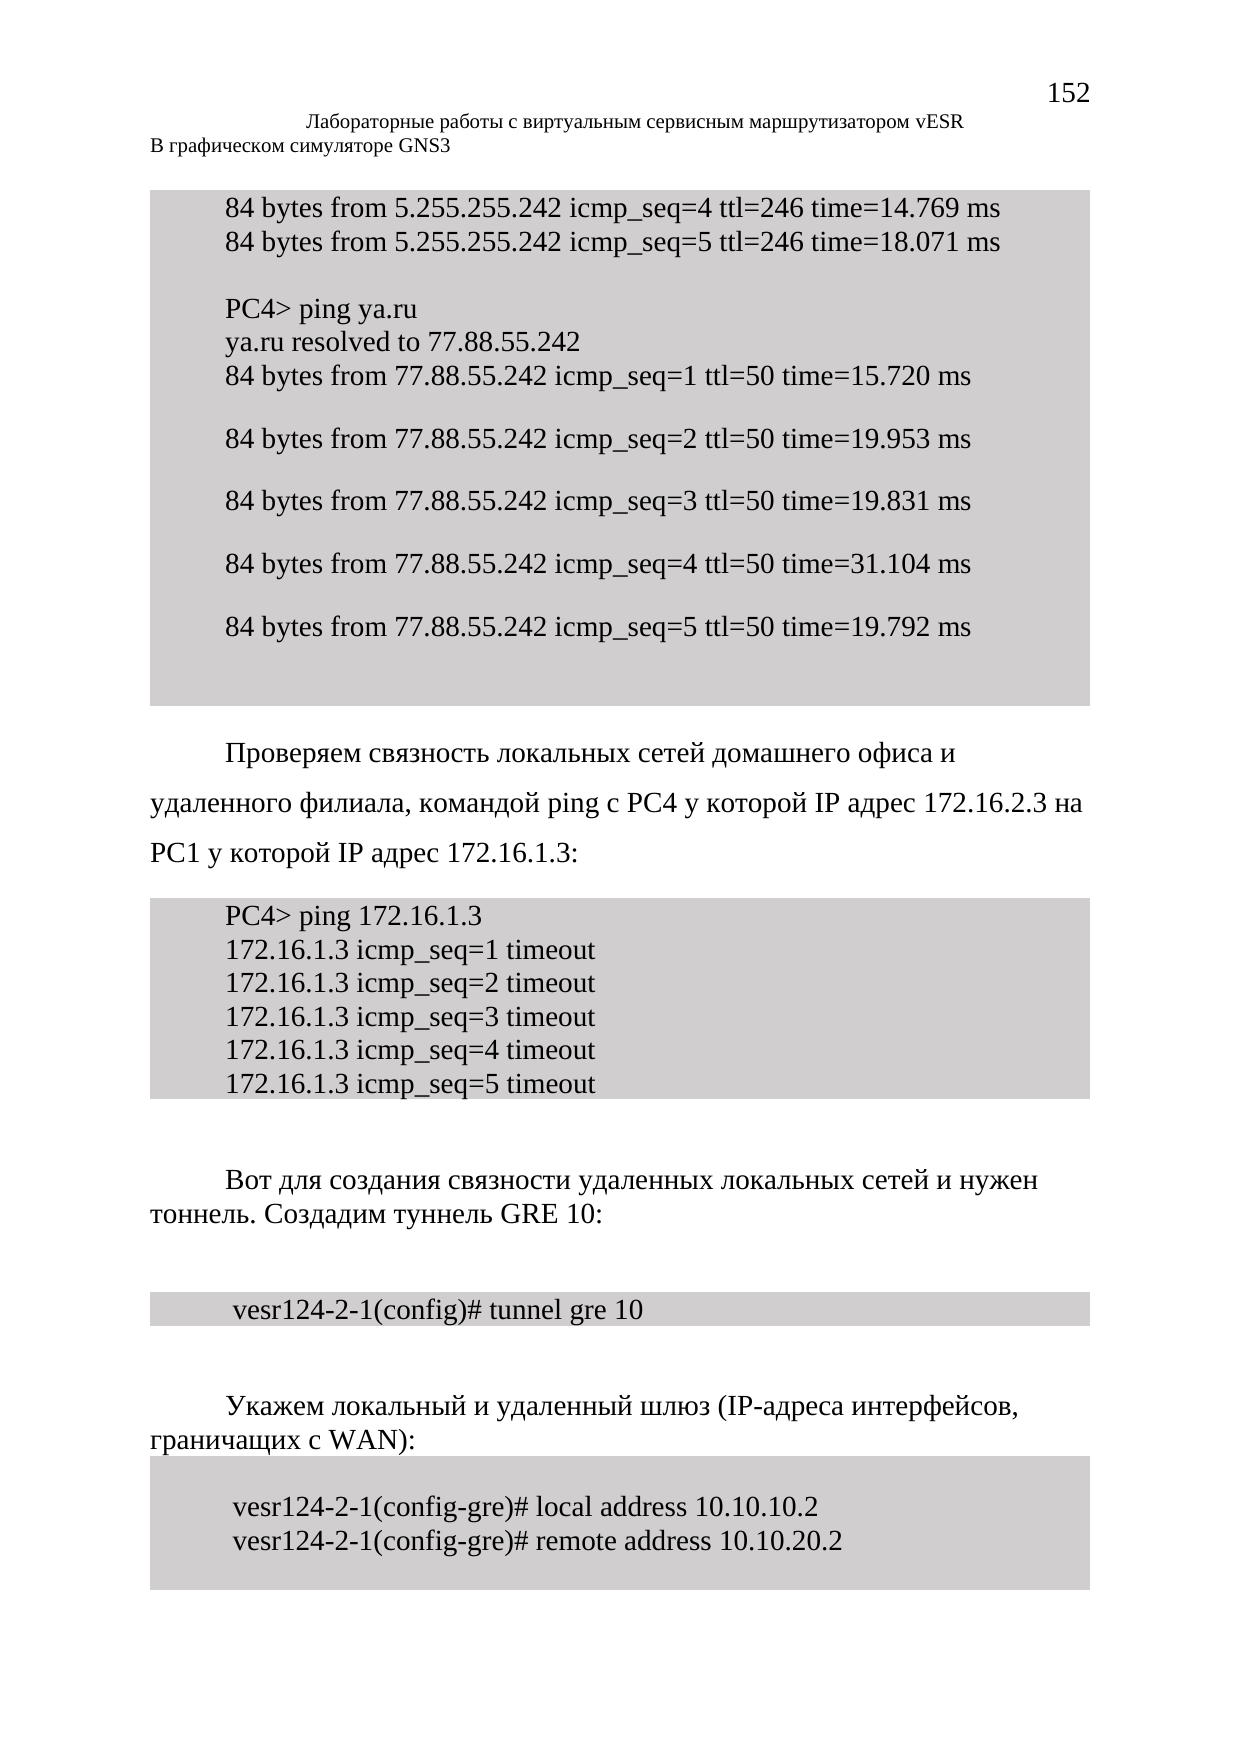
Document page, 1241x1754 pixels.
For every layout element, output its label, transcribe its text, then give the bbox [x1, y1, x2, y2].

text 84 bytes from 5.255.255.242 icmp_seq=4 ttl=246 time=14.769 ms [150, 190, 1090, 224]
text 172.16.1.3 icmp_seq=5 timeout [150, 1066, 1090, 1099]
text Вот для создания связности удаленных локальных сетей и нужен тоннель. Создадим туннель GRE 10: [150, 1162, 1090, 1229]
text 172.16.1.3 icmp_seq=2 timeout [150, 965, 1090, 999]
text Проверяем связность локальных сетей домашнего офиса и удаленного филиала, командой ping c PC4 у которой IP адрес 172.16.2.3 на PC1 у которой IP адрес 172.16.1.3: [150, 735, 1090, 869]
text 84 bytes from 77.88.55.242 icmp_seq=4 ttl=50 time=31.104 ms [150, 546, 1090, 580]
text 172.16.1.3 icmp_seq=4 timeout [150, 1032, 1090, 1066]
text vesr124-2-1(config)# tunnel gre 10 [150, 1292, 1090, 1326]
text 84 bytes from 77.88.55.242 icmp_seq=1 ttl=50 time=15.720 ms [150, 358, 1090, 391]
text ya.ru resolved to 77.88.55.242 [150, 324, 1090, 358]
text 84 bytes from 77.88.55.242 icmp_seq=3 ttl=50 time=19.831 ms [150, 483, 1090, 517]
text 172.16.1.3 icmp_seq=1 timeout [150, 932, 1090, 965]
text PC4> ping 172.16.1.3 [150, 898, 1090, 932]
text vesr124-2-1(config-gre)# remote address 10.10.20.2 [150, 1523, 1090, 1556]
text Укажем локальный и удаленный шлюз (IP-адреса интерфейсов, граничащих с WAN): [150, 1388, 1090, 1456]
text PC4> ping ya.ru [150, 291, 1090, 324]
text vesr124-2-1(config-gre)# local address 10.10.10.2 [150, 1489, 1090, 1523]
text 84 bytes from 77.88.55.242 icmp_seq=5 ttl=50 time=19.792 ms [150, 609, 1090, 643]
text 84 bytes from 77.88.55.242 icmp_seq=2 ttl=50 time=19.953 ms [150, 421, 1090, 454]
text 172.16.1.3 icmp_seq=3 timeout [150, 999, 1090, 1032]
text 84 bytes from 5.255.255.242 icmp_seq=5 ttl=246 time=18.071 ms [150, 224, 1090, 257]
